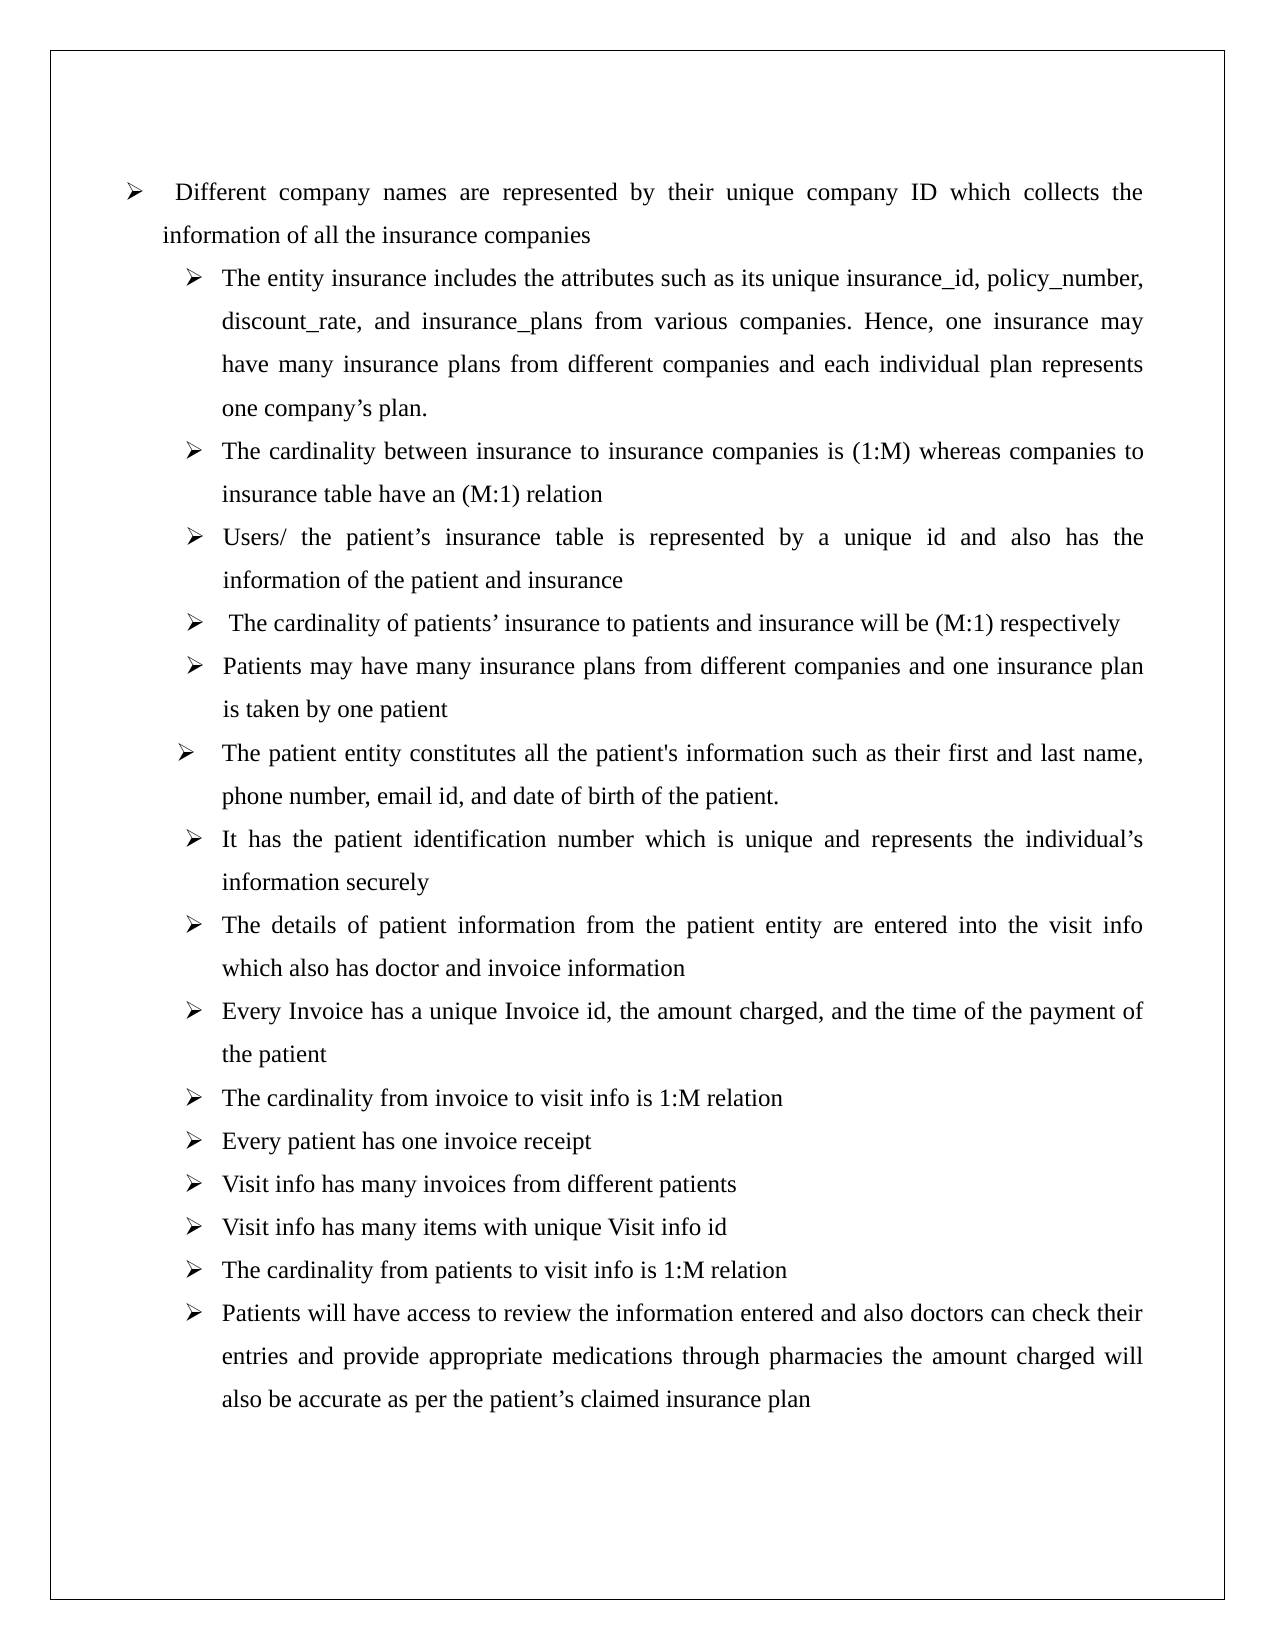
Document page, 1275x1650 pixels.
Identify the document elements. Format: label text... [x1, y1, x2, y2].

list Every patient has one invoice receipt [184, 1126, 1144, 1154]
list Patients will have access to review the information entered and also doctors can check their entries and provide appropriate medications through pharmacies the amount charged will also be accurate as per the patient’s claimed insurance plan [184, 1298, 1144, 1413]
list Visit info has many invoices from different patients [184, 1169, 1144, 1198]
list Every Invoice has a unique Invoice id, the amount charged, and the time of the payment of the patient [184, 996, 1144, 1068]
list Different company names are represented by their unique company ID which collects the information of all the insurance companies [125, 177, 1144, 249]
list The cardinality of patients’ insurance to patients and insurance will be (M:1) respectively [185, 608, 1144, 637]
list It has the patient identification number which is unique and represents the individual’s information securely [184, 824, 1144, 896]
list The cardinality between insurance to insurance companies is (1:M) whereas companies to insurance table have an (M:1) relation [184, 436, 1144, 508]
list Patients may have many insurance plans from different companies and one insurance plan is taken by one patient [185, 651, 1144, 723]
list The details of patient information from the patient entity are entered into the visit info which also has doctor and invoice information [184, 910, 1144, 982]
list The cardinality from invoice to visit info is 1:M relation [184, 1083, 1144, 1111]
list The patient entity constitutes all the patient's information such as their first and last name, phone number, email id, and date of birth of the patient. [176, 738, 1144, 809]
list The cardinality from patients to visit info is 1:M relation [184, 1255, 1144, 1284]
list Visit info has many items with unique Visit info id [184, 1212, 1144, 1241]
list Users/ the patient’s insurance table is represented by a unique id and also has the information of the patient and insurance [185, 522, 1144, 594]
list The entity insurance includes the attributes such as its unique insurance_id, policy_number, discount_rate, and insurance_plans from various companies. Hence, one insurance may have many insurance plans from different companies and each individual plan represents one company’s plan. [184, 263, 1144, 421]
